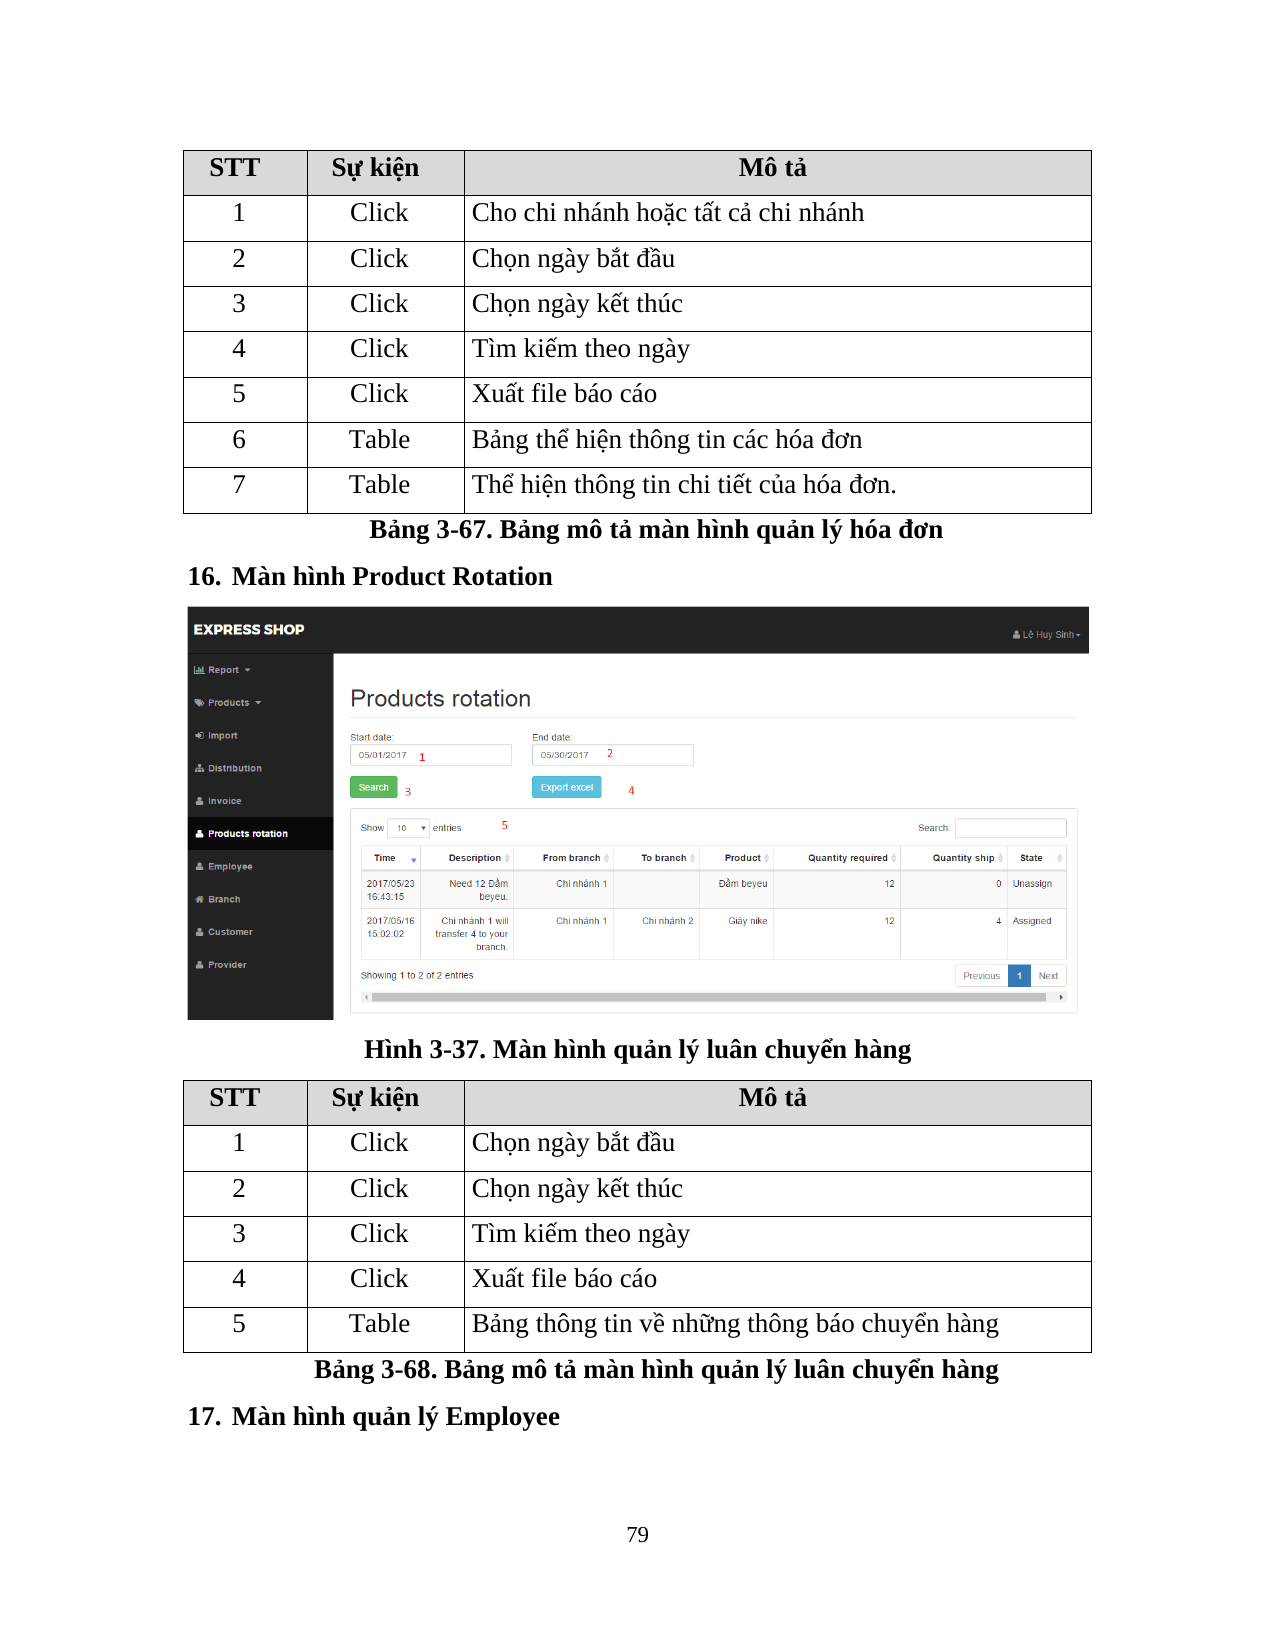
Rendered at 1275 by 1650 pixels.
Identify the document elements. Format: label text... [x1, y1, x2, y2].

table_cell Bảng thông tin về những thông báo chuyển hàng [465, 1308, 1091, 1352]
table_header STT [184, 151, 307, 195]
table_cell Click [308, 196, 464, 241]
table_cell Click [308, 242, 464, 286]
table_cell 2 [184, 242, 307, 286]
table_cell 3 [184, 287, 307, 331]
table_cell Click [308, 1126, 464, 1171]
table_header Mô tả [465, 1081, 1091, 1125]
table_cell Table [308, 1308, 464, 1352]
table_cell Tìm kiếm theo ngày [465, 332, 1091, 377]
table_cell Click [308, 332, 464, 377]
table_cell Bảng thể hiện thông tin các hóa đơn [465, 423, 1091, 467]
table_cell 1 [184, 196, 307, 241]
table_cell 6 [184, 423, 307, 467]
table_cell Xuất file báo cáo [465, 1262, 1091, 1307]
table_header Sự kiện [308, 1081, 464, 1125]
table_cell 2 [184, 1172, 307, 1216]
text Hình 3-37. Màn hình quản lý luân chuyển hàng [150, 1033, 1125, 1064]
table_cell Click [308, 287, 464, 331]
table_cell Chọn ngày bắt đầu [465, 242, 1091, 286]
table_cell Tìm kiếm theo ngày [465, 1217, 1091, 1261]
table_cell 4 [184, 1262, 307, 1307]
table_cell Table [308, 423, 464, 467]
list Màn hình Product Rotation [187, 560, 1125, 591]
table_cell Click [308, 1217, 464, 1261]
table_cell Table [308, 468, 464, 512]
table_cell Click [308, 378, 464, 422]
table_header Mô tả [465, 151, 1091, 195]
table_cell Xuất file báo cáo [465, 378, 1091, 422]
table_cell 3 [184, 1217, 307, 1261]
table_cell Chọn ngày bắt đầu [465, 1126, 1091, 1171]
table_cell Click [308, 1262, 464, 1307]
picture [187, 606, 1089, 1020]
table_cell 5 [184, 378, 307, 422]
table_cell Cho chi nhánh hoặc tất cả chi nhánh [465, 196, 1091, 241]
table_header STT [184, 1081, 307, 1125]
table_cell Chọn ngày kết thúc [465, 1172, 1091, 1216]
table_header Sự kiện [308, 151, 464, 195]
table_cell 4 [184, 332, 307, 377]
table_cell 1 [184, 1126, 307, 1171]
table_cell 5 [184, 1308, 307, 1352]
table_cell 7 [184, 468, 307, 512]
text Bảng 3-68. Bảng mô tả màn hình quản lý luân chuyển hàng [187, 1353, 1125, 1384]
table_cell Chọn ngày kết thúc [465, 287, 1091, 331]
text Bảng 3-67. Bảng mô tả màn hình quản lý hóa đơn [187, 513, 1125, 545]
table_cell Thể hiện thông tin chi tiết của hóa đơn. [465, 468, 1091, 512]
table_cell Click [308, 1172, 464, 1216]
list Màn hình quản lý Employee [187, 1399, 1125, 1431]
